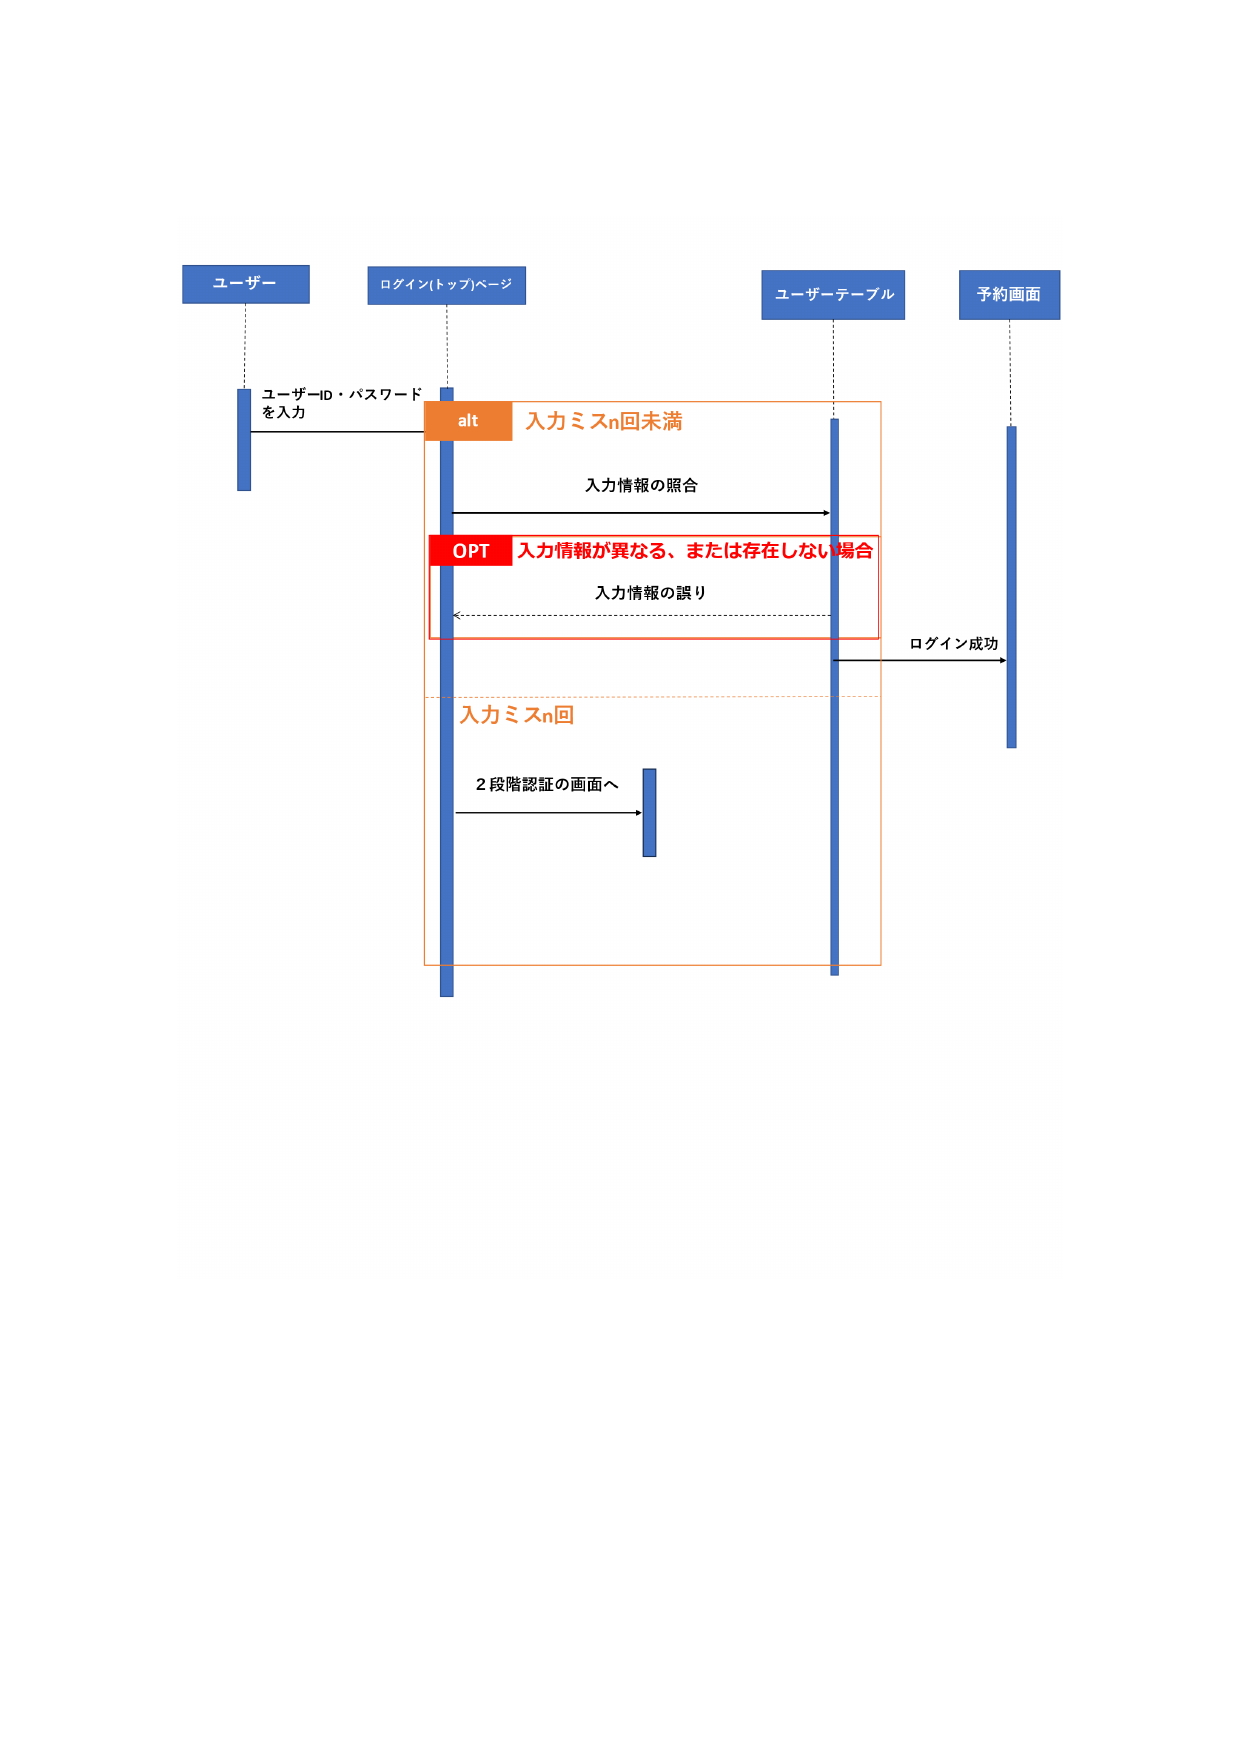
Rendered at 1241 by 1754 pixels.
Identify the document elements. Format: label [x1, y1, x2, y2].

picture [177, 216, 1063, 1279]
